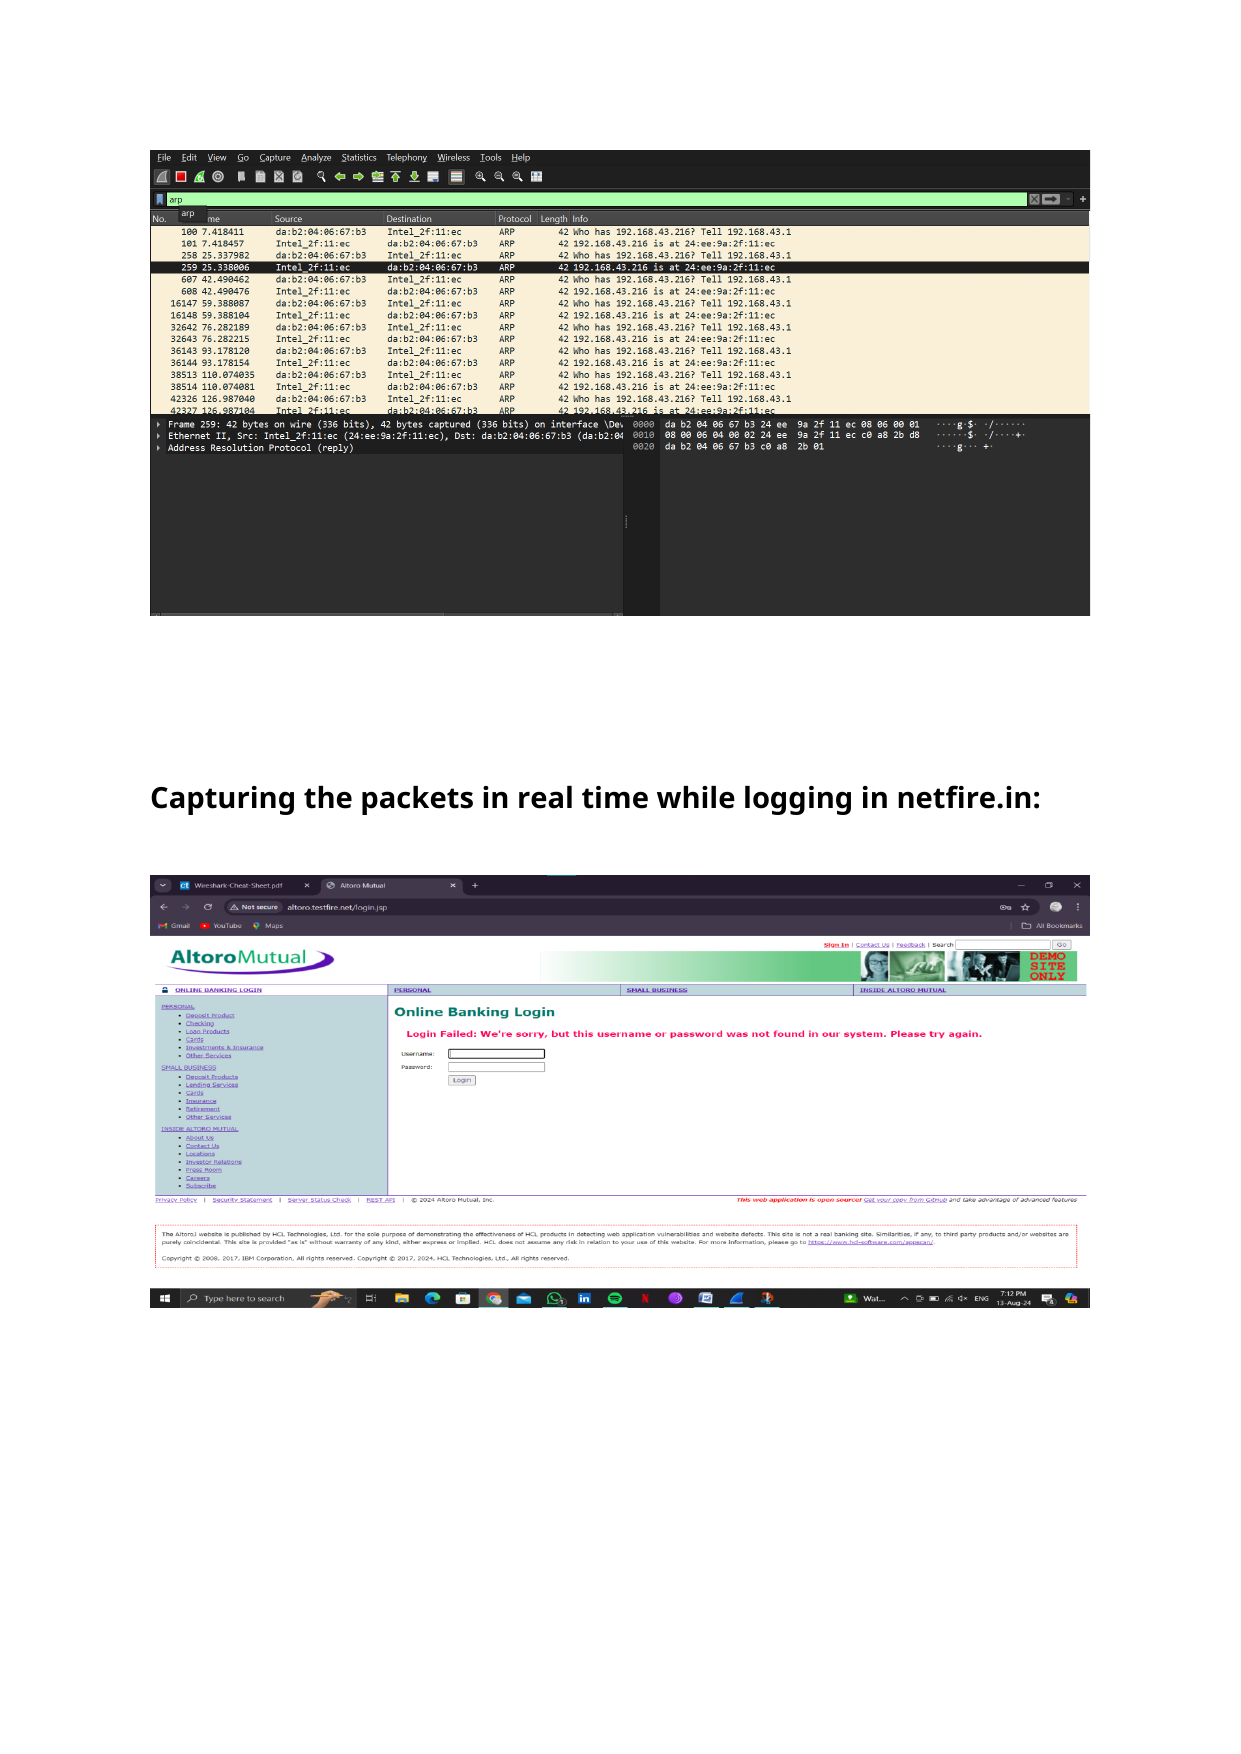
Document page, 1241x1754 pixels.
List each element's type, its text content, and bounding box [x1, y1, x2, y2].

picture [150, 150, 1091, 616]
picture [150, 875, 1090, 1308]
subtitle Capturing the packets in real time while logging in netfire.in: [150, 777, 1090, 817]
